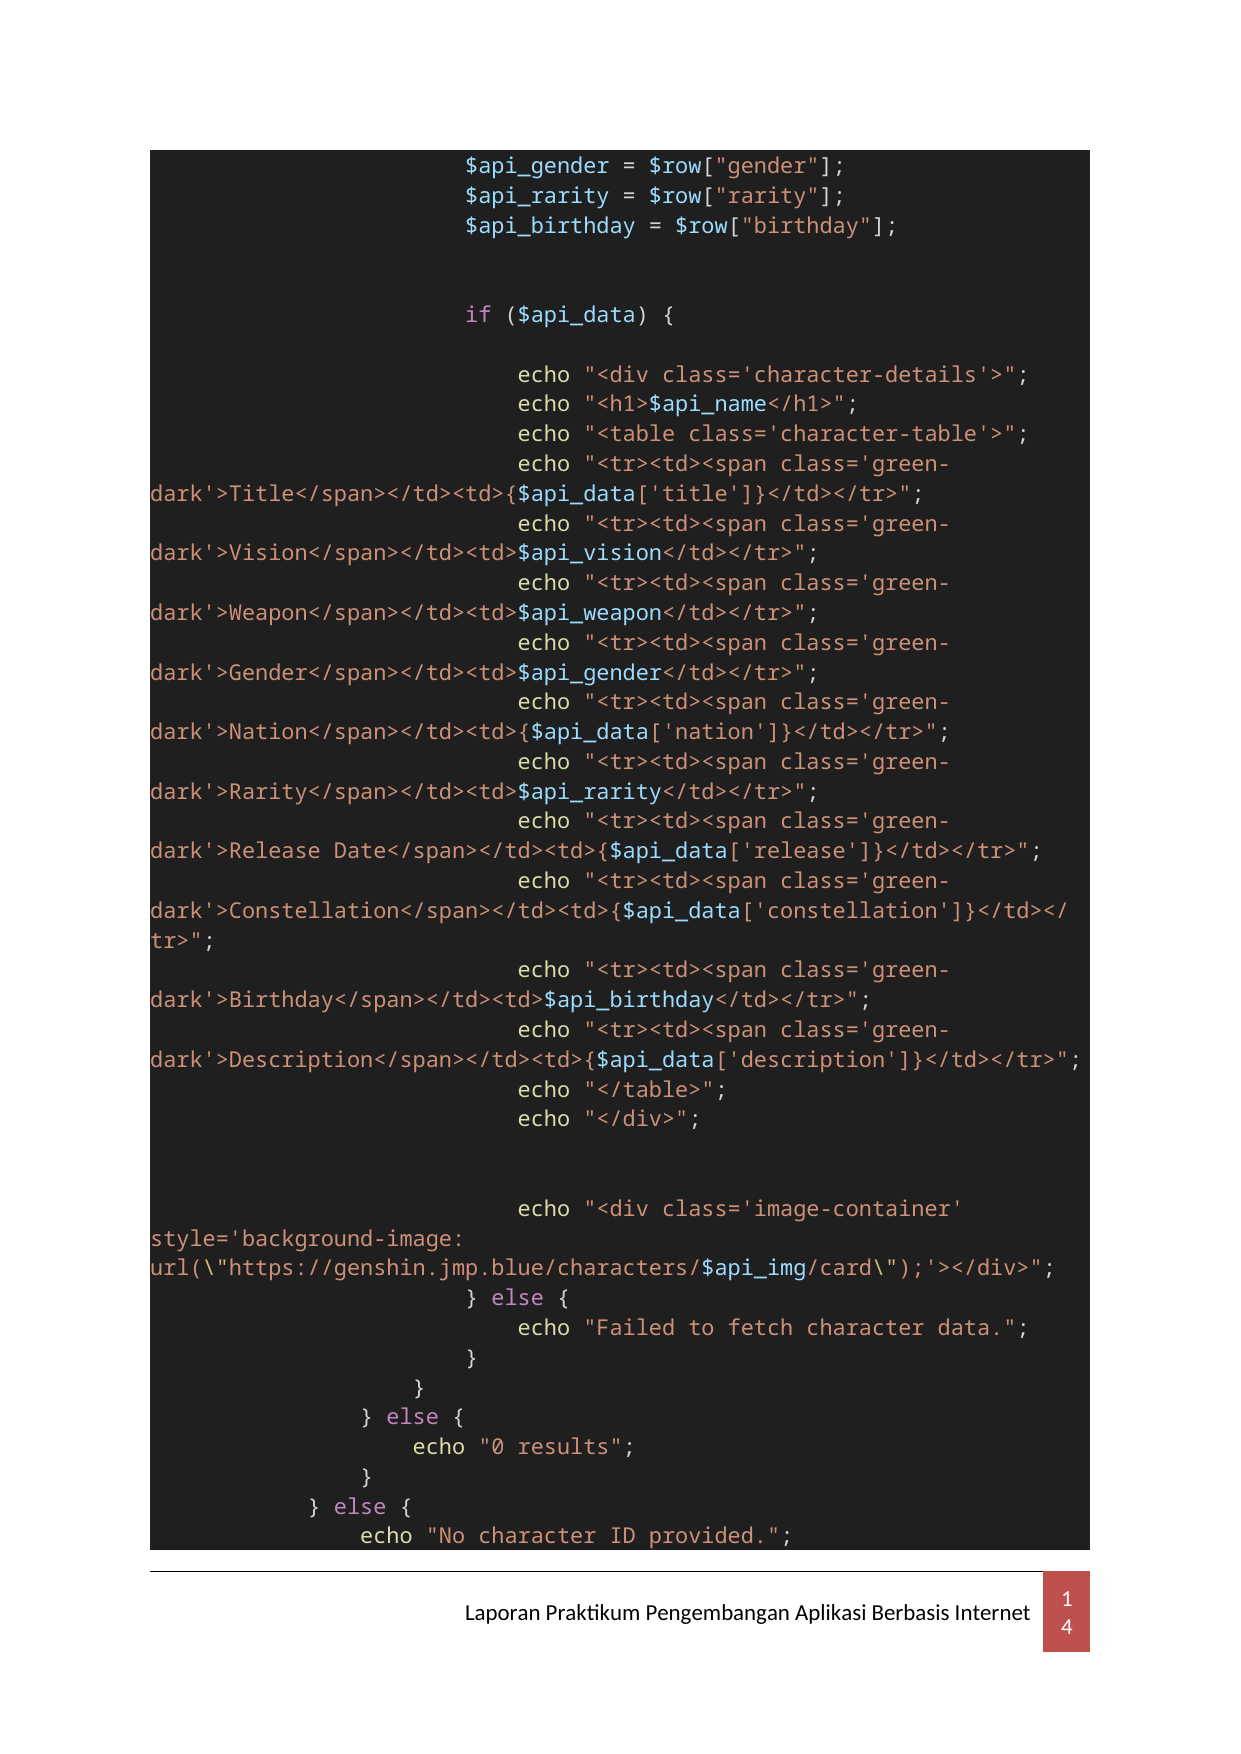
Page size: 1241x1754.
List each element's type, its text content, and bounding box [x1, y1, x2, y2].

text echo "<tr><td><span class='green-dark'>Title</span></td><td>{$api_data['title']}</td></tr>"; [150, 448, 1090, 507]
text echo "Failed to fetch character data."; [150, 1312, 1090, 1342]
text echo "<tr><td><span class='green-dark'>Description</span></td><td>{$api_data['description']}</td></tr>"; [150, 1014, 1090, 1073]
text echo "</div>"; [150, 1103, 1090, 1133]
text echo "<tr><td><span class='green-dark'>Weapon</span></td><td>$api_weapon</td></tr>"; [150, 567, 1090, 627]
text echo "<tr><td><span class='green-dark'>Rarity</span></td><td>$api_rarity</td></tr>"; [150, 746, 1090, 805]
text echo "<table class='character-table'>"; [150, 418, 1090, 448]
text } [150, 1371, 1090, 1401]
text $api_birthday = $row["birthday"]; [150, 209, 1090, 239]
text } else { [150, 1491, 1090, 1520]
text echo "<tr><td><span class='green-dark'>Gender</span></td><td>$api_gender</td></tr>"; [150, 627, 1090, 686]
text echo "<tr><td><span class='green-dark'>Vision</span></td><td>$api_vision</td></tr>"; [150, 507, 1090, 567]
text } else { [150, 1401, 1090, 1431]
text echo "<div class='character-details'>"; [150, 358, 1090, 388]
text echo "<tr><td><span class='green-dark'>Constellation</span></td><td>{$api_data['constellation']}</td></tr>"; [150, 865, 1090, 954]
text echo "0 results"; [150, 1431, 1090, 1461]
text if ($api_data) { [150, 299, 1090, 329]
text } else { [150, 1282, 1090, 1312]
text } [150, 1461, 1090, 1491]
text echo "<tr><td><span class='green-dark'>Birthday</span></td><td>$api_birthday</td></tr>"; [150, 954, 1090, 1014]
text echo "<tr><td><span class='green-dark'>Release Date</span></td><td>{$api_data['release']}</td></tr>"; [150, 805, 1090, 865]
text echo "No character ID provided."; [150, 1520, 1090, 1550]
text echo "<h1>$api_name</h1>"; [150, 388, 1090, 418]
text $api_gender = $row["gender"]; [150, 150, 1090, 180]
text echo "<tr><td><span class='green-dark'>Nation</span></td><td>{$api_data['nation']}</td></tr>"; [150, 686, 1090, 746]
text echo "</table>"; [150, 1073, 1090, 1103]
text $api_rarity = $row["rarity"]; [150, 180, 1090, 209]
text } [150, 1342, 1090, 1371]
text echo "<div class='image-container' style='background-image: url(\"https://genshin.jmp.blue/characters/$api_img/card\");'></div>"; [150, 1193, 1090, 1282]
